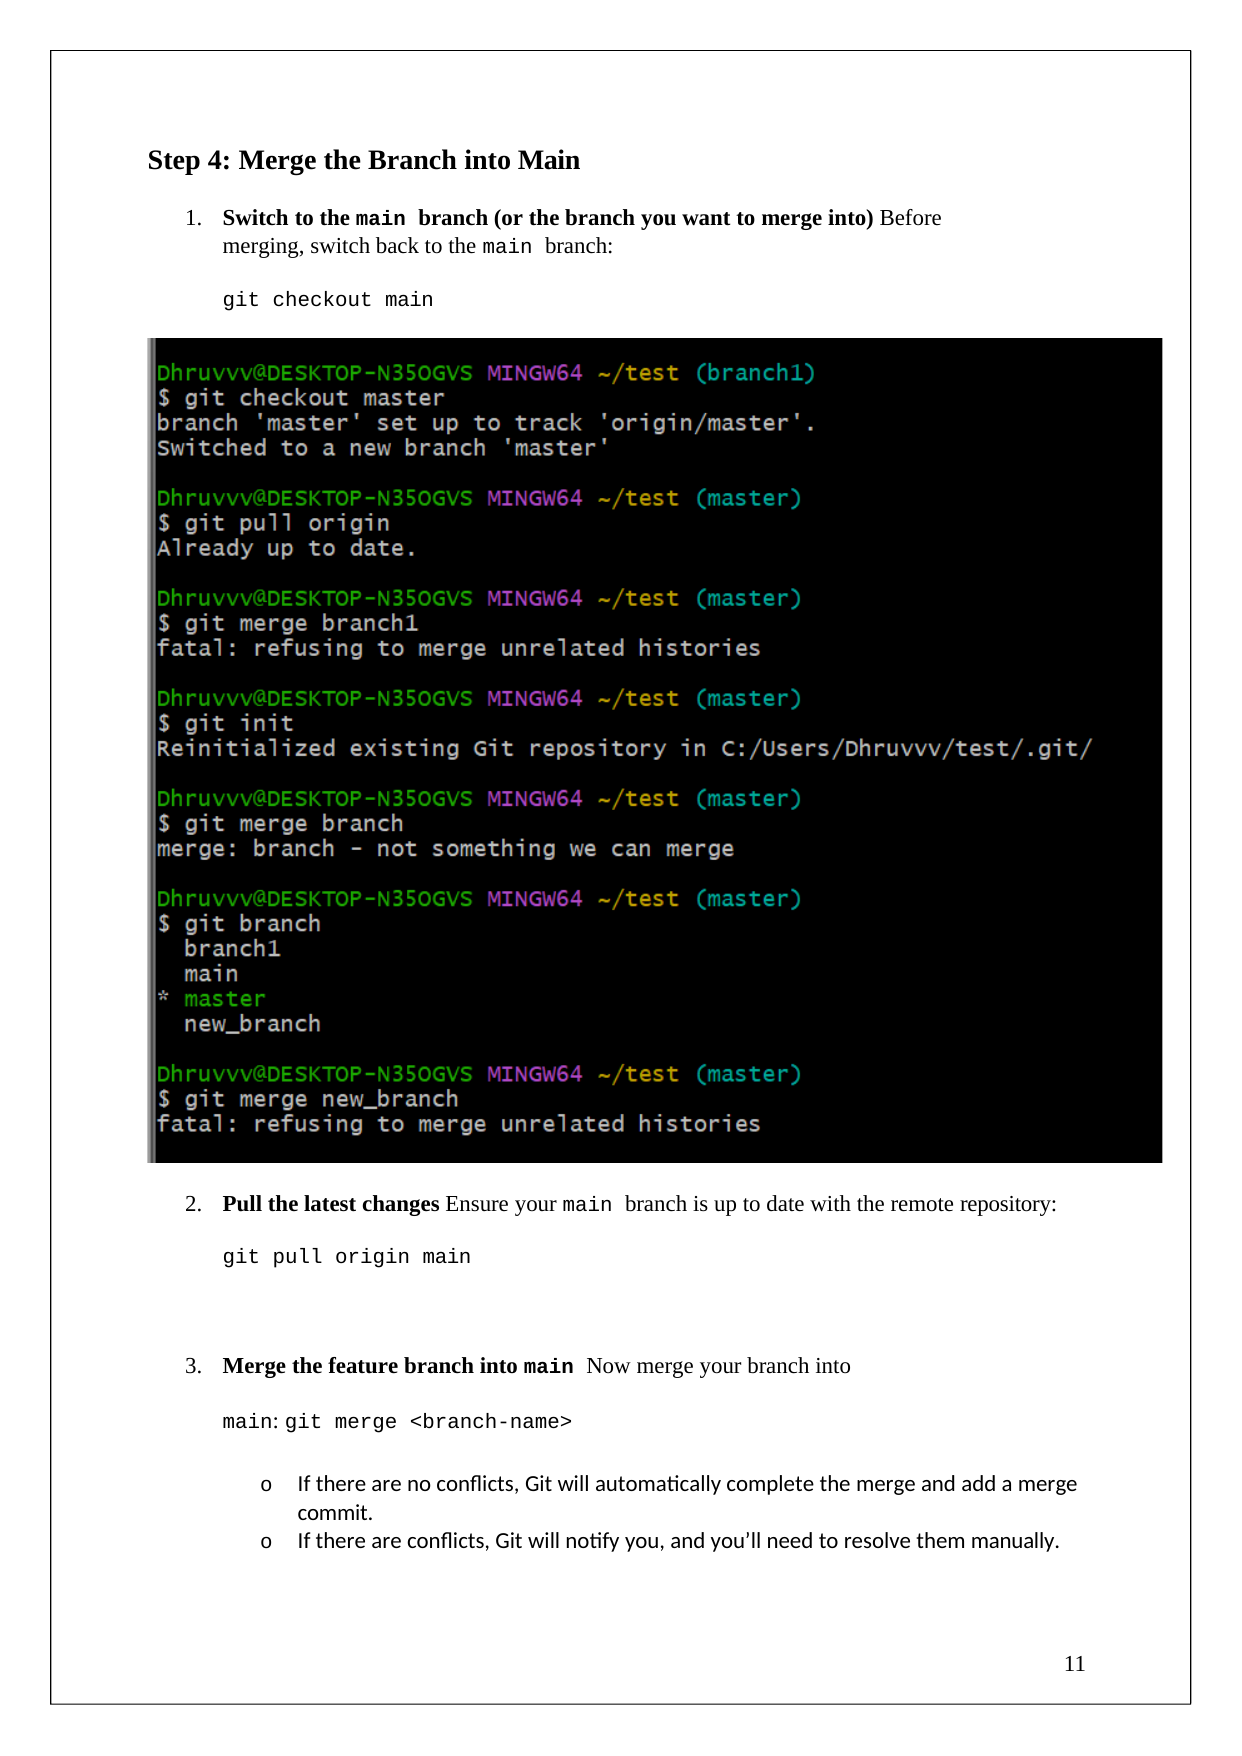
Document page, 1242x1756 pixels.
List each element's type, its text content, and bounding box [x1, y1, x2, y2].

list If there are no conflicts, Git will automatically complete the merge and add a merge commit. [260, 1469, 1078, 1526]
text git checkout main [222, 289, 1168, 312]
picture [147, 338, 1163, 1163]
list Switch to the main branch (or the branch you want to merge into) Before merging, switch back to the main branch: [185, 204, 1024, 259]
subtitle Step 4: Merge the Branch into Main [147, 143, 1168, 175]
list Merge the feature branch into main Now merge your branch into main: git merge <branch-name> [185, 1352, 908, 1435]
text git pull origin main [222, 1247, 1168, 1270]
list Pull the latest changes Ensure your main branch is up to date with the remote repository: [185, 1190, 1168, 1218]
list If there are conflicts, Git will notify you, and you’ll need to resolve them manually. [260, 1526, 1168, 1554]
